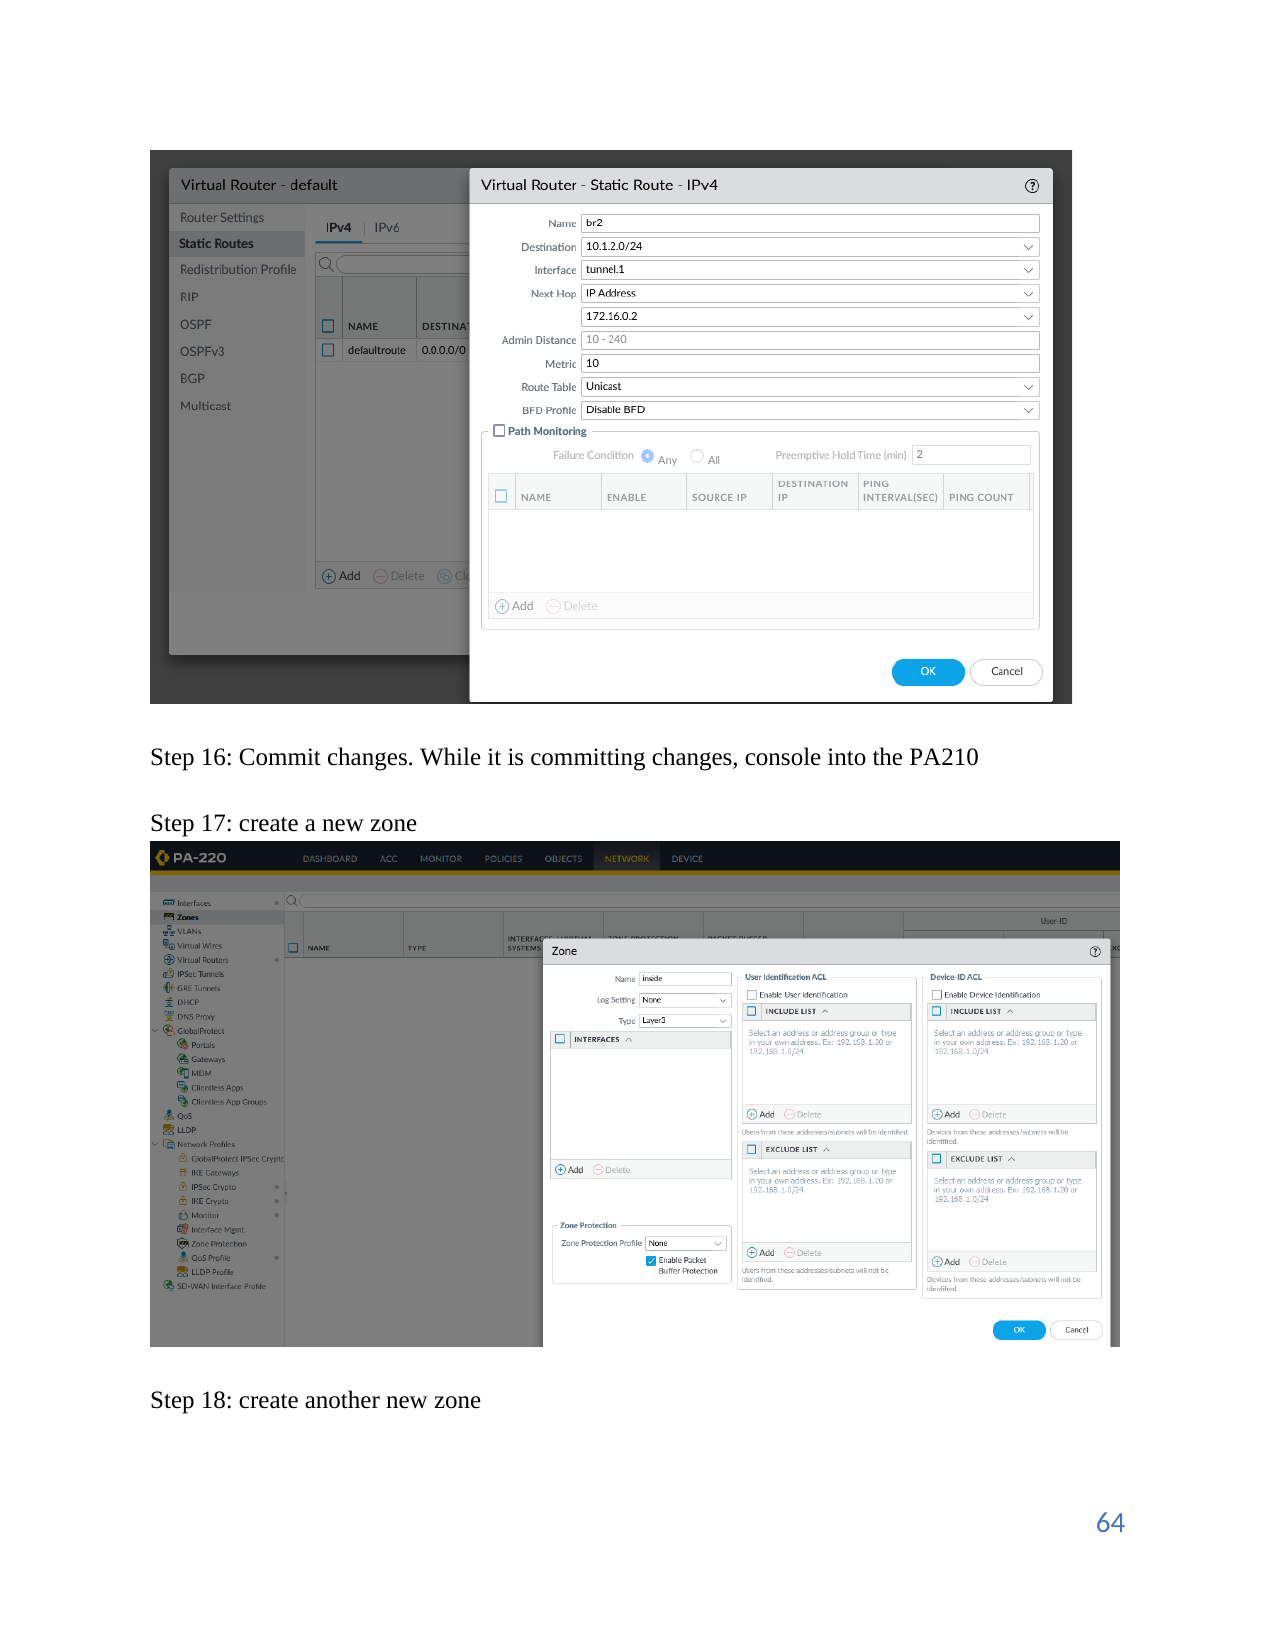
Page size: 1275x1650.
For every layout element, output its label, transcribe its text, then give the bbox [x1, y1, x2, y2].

text Step 17: create a new zone [150, 808, 1125, 837]
picture [150, 841, 1120, 1347]
text Step 18: create another new zone [150, 1385, 1125, 1414]
picture [150, 150, 1073, 704]
text Step 16: Commit changes. While it is committing changes, console into the PA210 [150, 742, 1125, 771]
